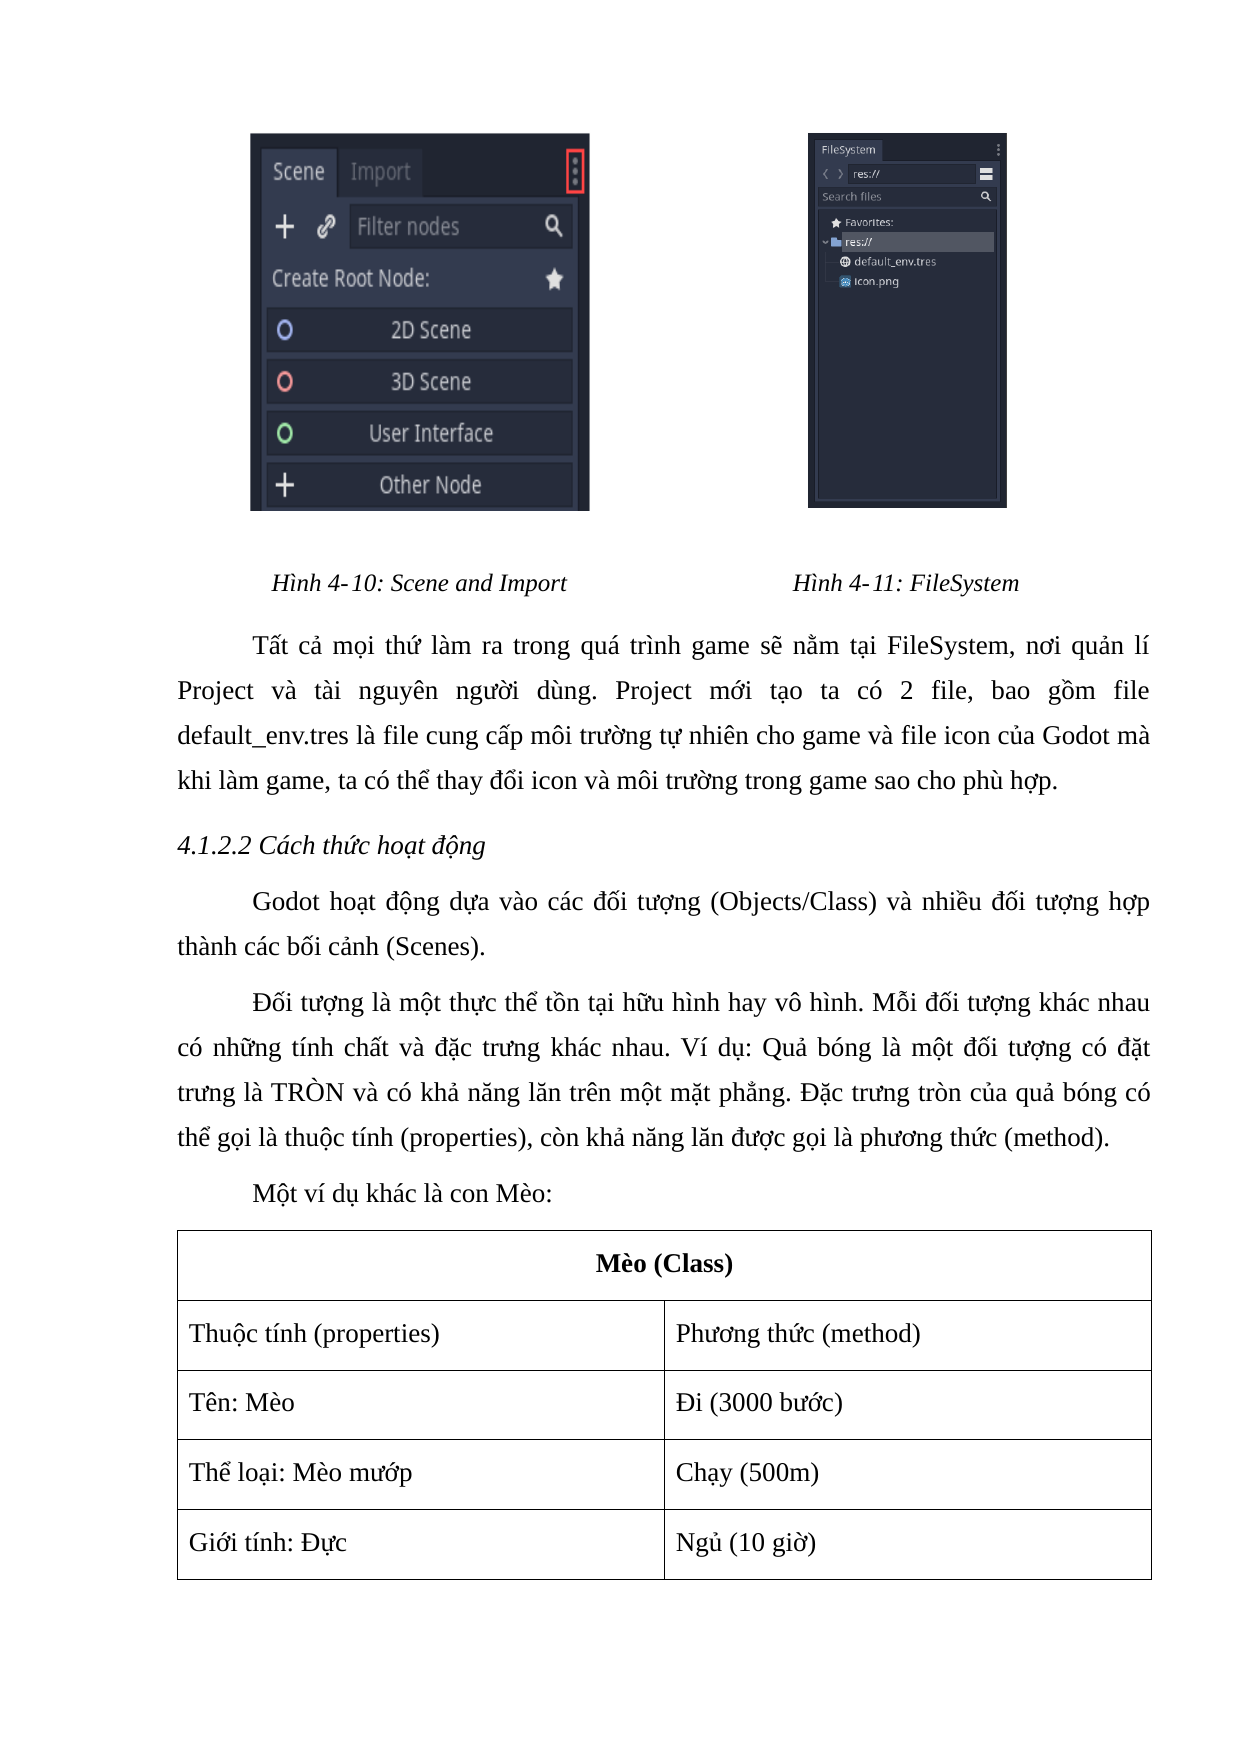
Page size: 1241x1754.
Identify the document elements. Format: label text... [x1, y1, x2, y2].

text Một ví dụ khác là con Mèo: [177, 1174, 1152, 1212]
table_header Mèo (Class) [178, 1231, 1151, 1300]
table_cell Đi (3000 bước) [665, 1371, 1151, 1439]
text Godot hoạt động dựa vào các đối tượng (Objects/Class) và nhiều đối tượng hợp thành các bối cảnh (Scenes). [177, 882, 1152, 964]
table_cell Ngủ (10 giờ) [665, 1510, 1151, 1579]
table_cell Thuộc tính (properties) [178, 1301, 664, 1370]
subtitle Cách thức hoạt động [177, 826, 1152, 863]
text Đối tượng là một thực thể tồn tại hữu hình hay vô hình. Mỗi đối tượng khác nhau có những tính chất và đặc trưng khác nhau. Ví dụ: Quả bóng là một đối tượng có đặt trưng là TRÒN và có khả năng lăn trên một mặt phẳng. Đặc trưng tròn của quả bóng có thể gọi là thuộc tính (properties), còn khả năng lăn được gọi là phương thức (method). [177, 983, 1152, 1156]
table_cell Tên: Mèo [178, 1371, 664, 1439]
picture [807, 132, 1008, 508]
table_cell Phương thức (method) [665, 1301, 1151, 1370]
table_cell Chạy (500m) [665, 1440, 1151, 1509]
text Tất cả mọi thứ làm ra trong quá trình game sẽ nằm tại FileSystem, nơi quản lí Project và tài nguyên người dùng. Project mới tạo ta có 2 file, bao gồm file default_env.tres là file cung cấp môi trường tự nhiên cho game và file icon của Godot mà khi làm game, ta có thể thay đổi icon và môi trường trong game sao cho phù hợp. [177, 626, 1152, 799]
picture [250, 132, 591, 511]
table_cell Thể loại: Mèo mướp [178, 1440, 664, 1509]
table_cell Giới tính: Đực [178, 1510, 664, 1579]
